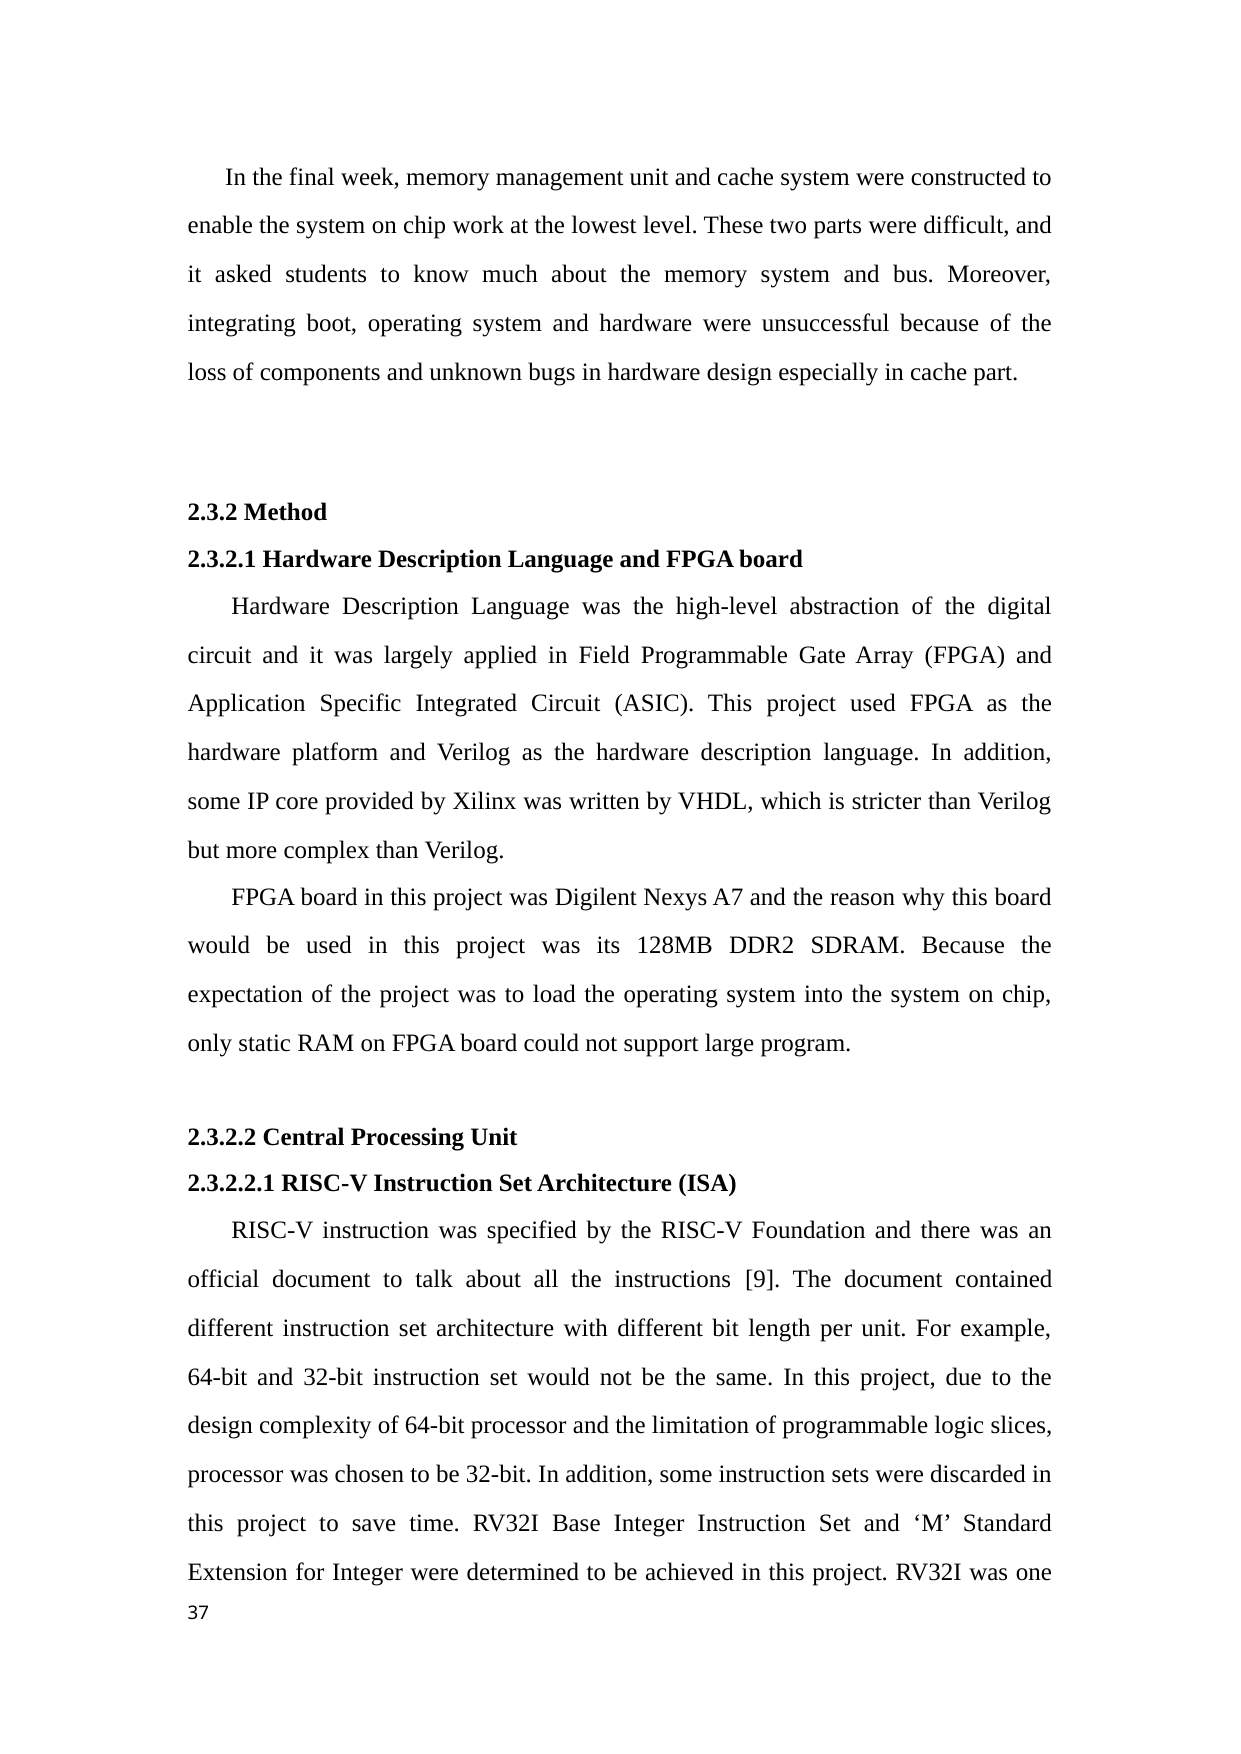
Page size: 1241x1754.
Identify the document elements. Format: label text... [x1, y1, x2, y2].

text 2.3.2.1 Hardware Description Language and FPGA board [187, 542, 1053, 575]
text In the final week, memory management unit and cache system were constructed to enable the system on chip work at the lowest level. These two parts were difficult, and it asked students to know much about the memory system and bus. Moreover, integrating boot, operating system and hardware were unsuccessful because of the loss of components and unknown bugs in hardware design especially in cache part. [187, 160, 1053, 387]
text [187, 1213, 1053, 1587]
text 2.3.2.2.1 RISC-V Instruction Set Architecture (ISA) [187, 1167, 1053, 1199]
text 2.3.2 Method [187, 495, 1053, 528]
text 2.3.2.2 Central Processing Unit [187, 1120, 1053, 1152]
text FPGA board in this project was Digilent Nexys A7 and the reason why this board would be used in this project was its 128MB DDR2 SDRAM. Because the expectation of the project was to load the operating system into the system on chip, only static RAM on FPGA board could not support large program. [187, 880, 1053, 1058]
text Hardware Description Language was the high-level abstraction of the digital circuit and it was largely applied in Field Programmable Gate Array (FPGA) and Application Specific Integrated Circuit (ASIC). This project used FPGA as the hardware platform and Verilog as the hardware description language. In addition, some IP core provided by Xilinx was written by VHDL, which is stricter than Verilog but more complex than Verilog. [187, 589, 1053, 865]
